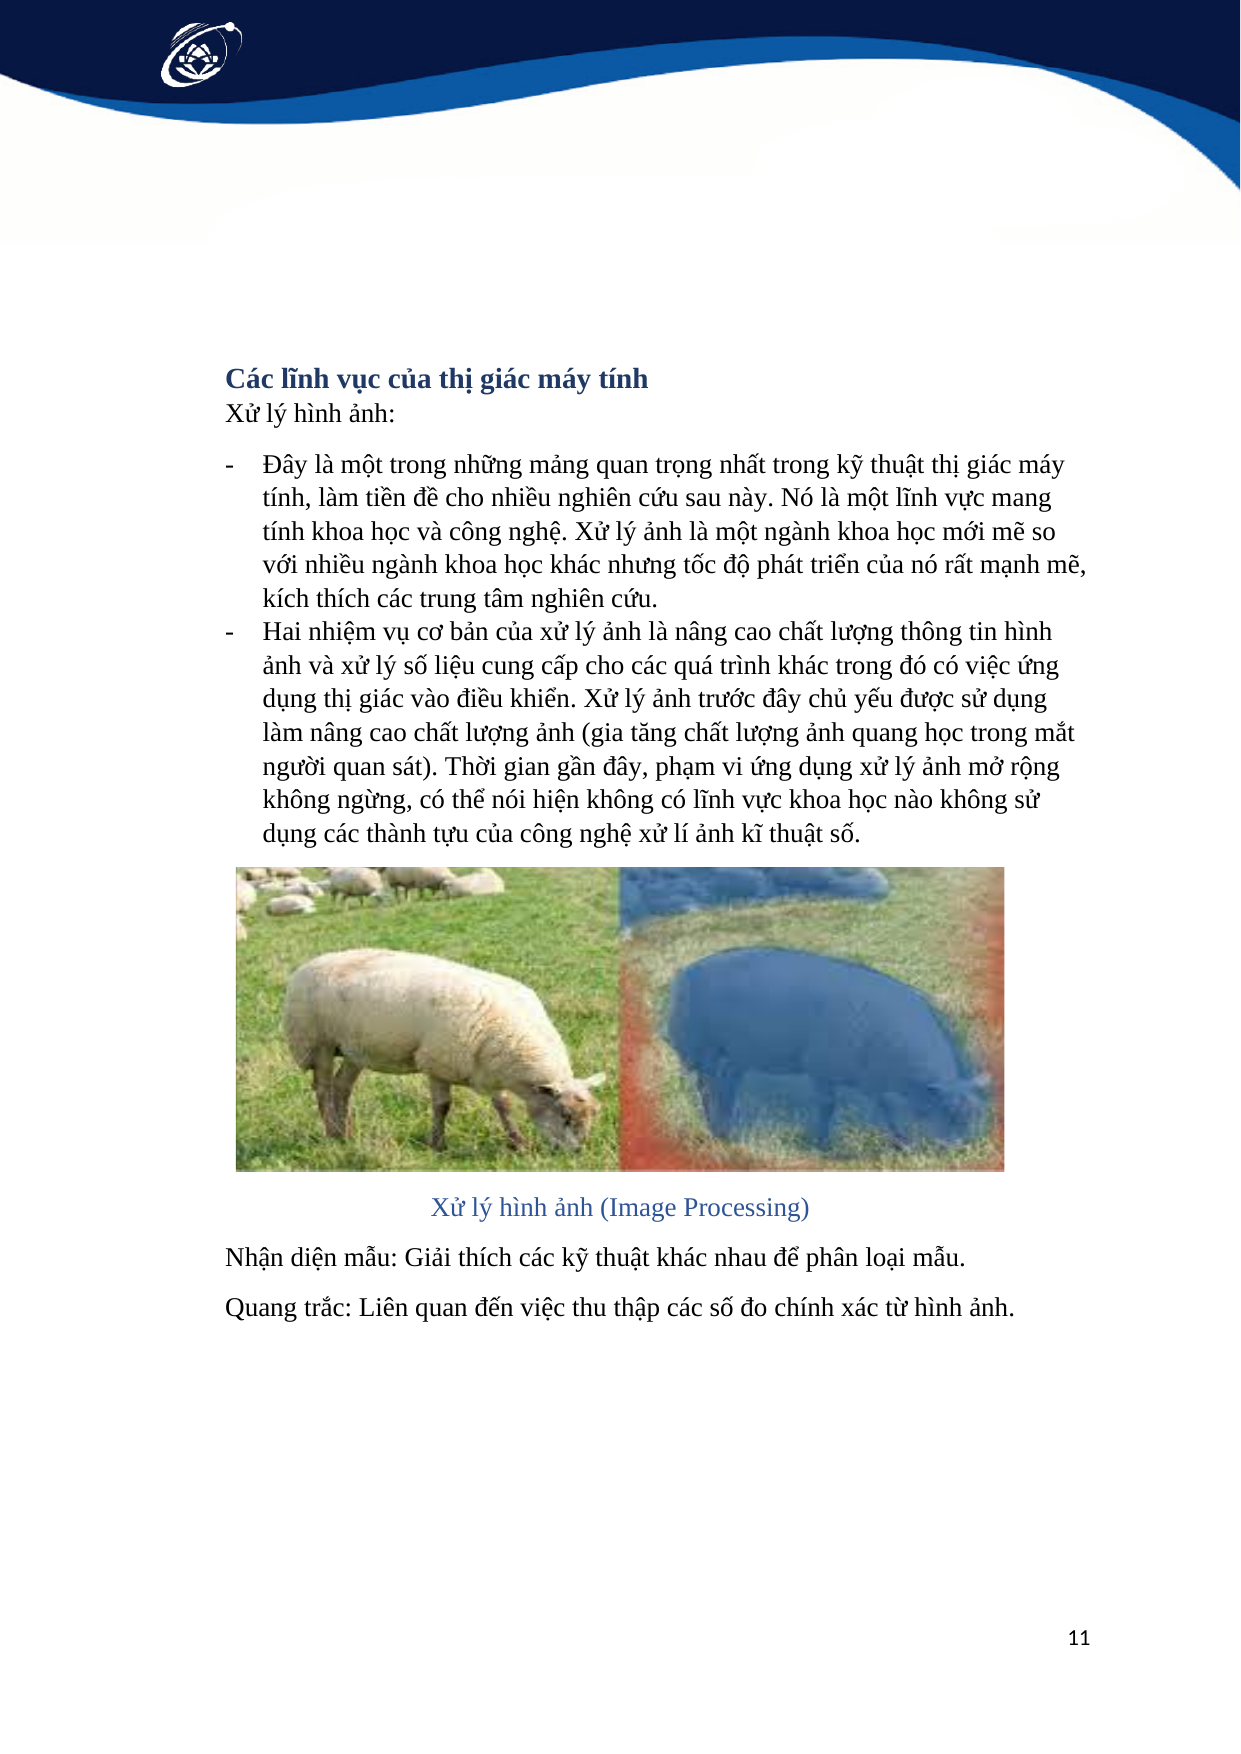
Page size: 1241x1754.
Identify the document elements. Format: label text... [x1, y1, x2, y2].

list Hai nhiệm vụ cơ bản của xử lý ảnh là nâng cao chất lượng thông tin hình ảnh và xử lý số liệu cung cấp cho các quá trình khác trong đó có việc ứng dụng thị giác vào điều khiển. Xử lý ảnh trước đây chủ yếu được sử dụng làm nâng cao chất lượng ảnh (gia tăng chất lượng ảnh quang học trong mắt người quan sát). Thời gian gần đây, phạm vi ứng dụng xử lý ảnh mở rộng không ngừng, có thể nói hiện không có lĩnh vực khoa học nào không sử dụng các thành tựu của công nghệ xử lí ảnh kĩ thuật số. [225, 616, 1090, 848]
picture [235, 867, 1005, 1172]
text Quang trắc: Liên quan đến việc thu thập các số đo chính xác từ hình ảnh. [225, 1291, 1090, 1322]
text Nhận diện mẫu: Giải thích các kỹ thuật khác nhau để phân loại mẫu. [225, 1241, 1090, 1272]
subtitle Các lĩnh vục của thị giác máy tính [150, 361, 1090, 395]
picture [0, 0, 1241, 244]
text Xử lý hình ảnh (Image Processing) [150, 1191, 1090, 1222]
list Đây là một trong những mảng quan trọng nhất trong kỹ thuật thị giác máy tính, làm tiền đề cho nhiều nghiên cứu sau này. Nó là một lĩnh vực mang tính khoa học và công nghệ. Xử lý ảnh là một ngành khoa học mới mẽ so với nhiều ngành khoa học khác nhưng tốc độ phát triển của nó rất mạnh mẽ, kích thích các trung tâm nghiên cứu. [225, 448, 1090, 613]
text Xử lý hình ảnh: [150, 397, 1090, 428]
